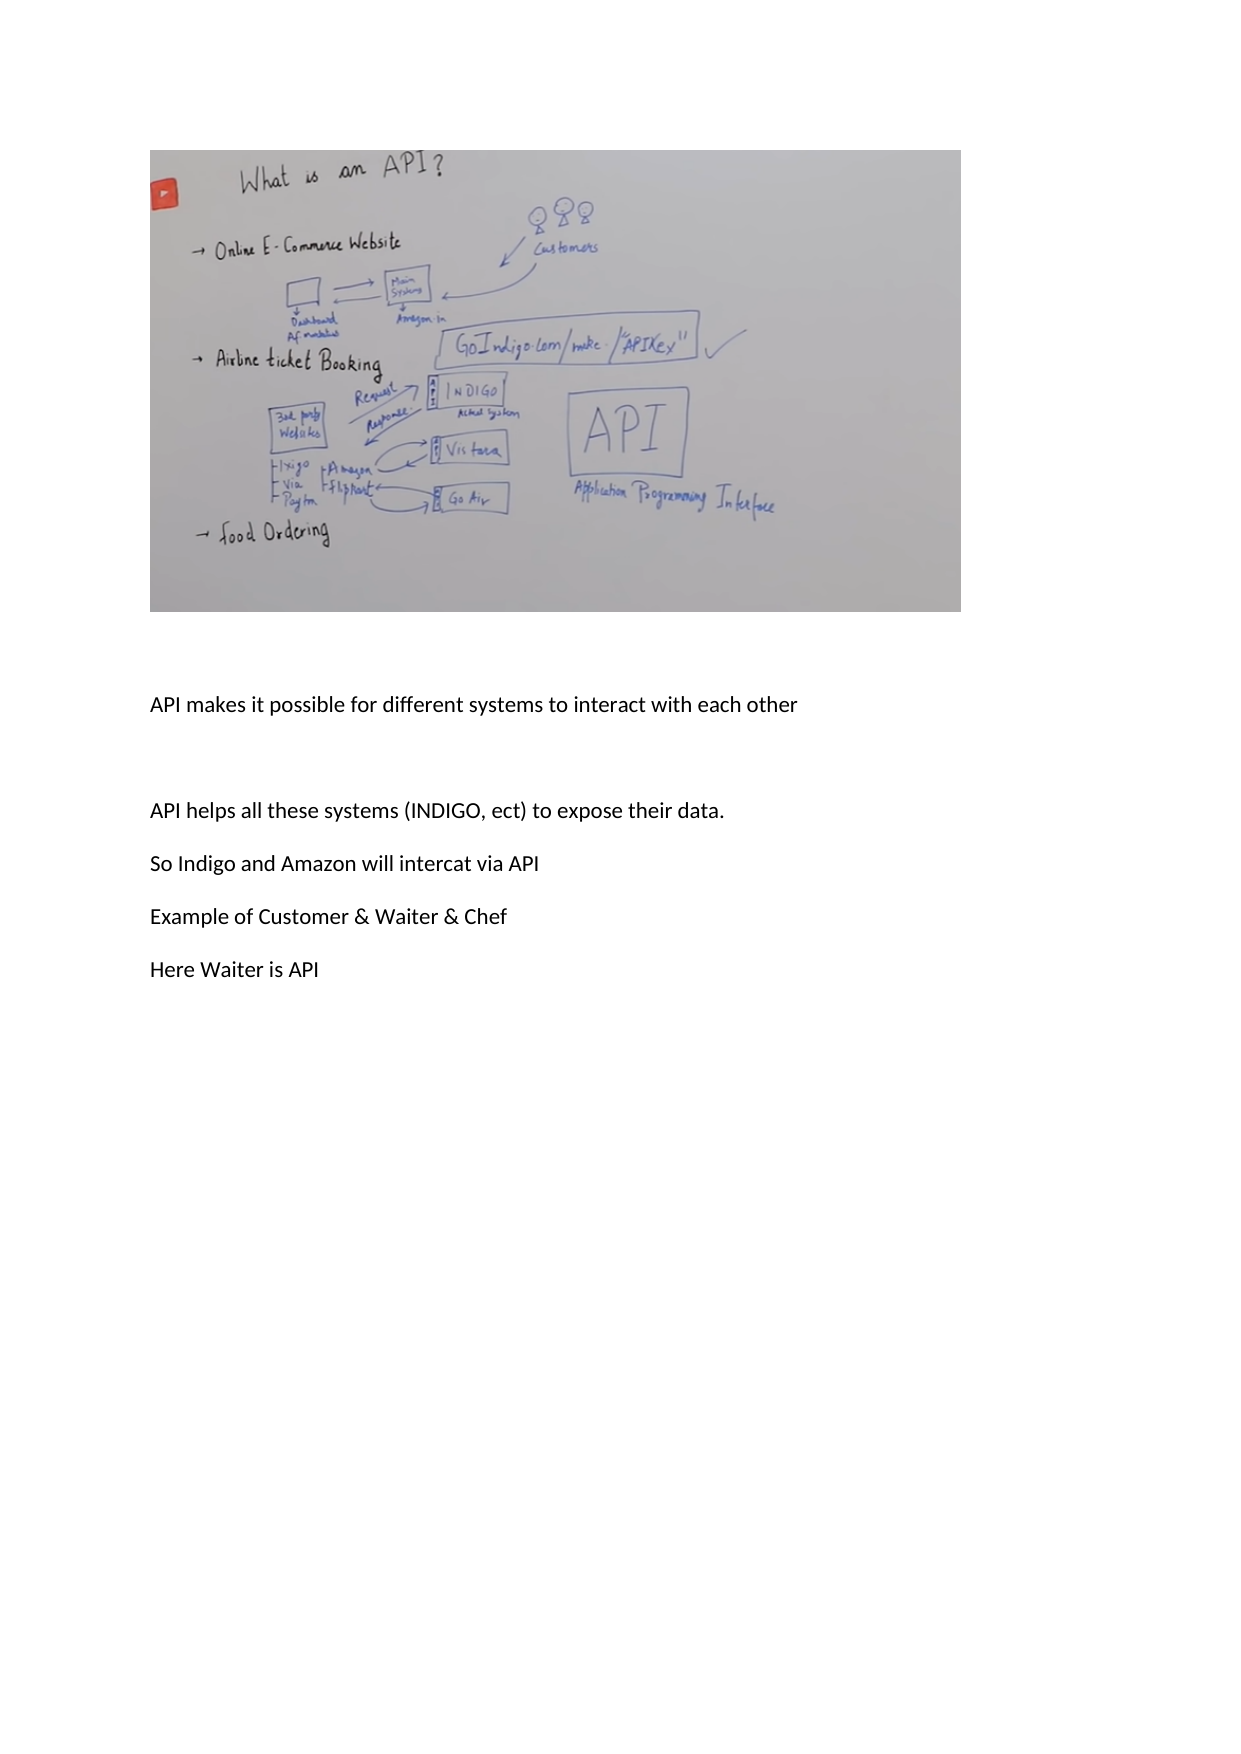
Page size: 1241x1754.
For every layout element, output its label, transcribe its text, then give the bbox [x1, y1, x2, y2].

text Here Waiter is API [150, 955, 1090, 983]
text API helps all these systems (INDIGO, ect) to expose their data. [150, 796, 1090, 824]
picture [150, 150, 961, 612]
text Example of Customer & Waiter & Chef [150, 902, 1090, 930]
text So Indigo and Amazon will intercat via API [150, 849, 1090, 877]
text API makes it possible for different systems to interact with each other [150, 690, 1090, 718]
